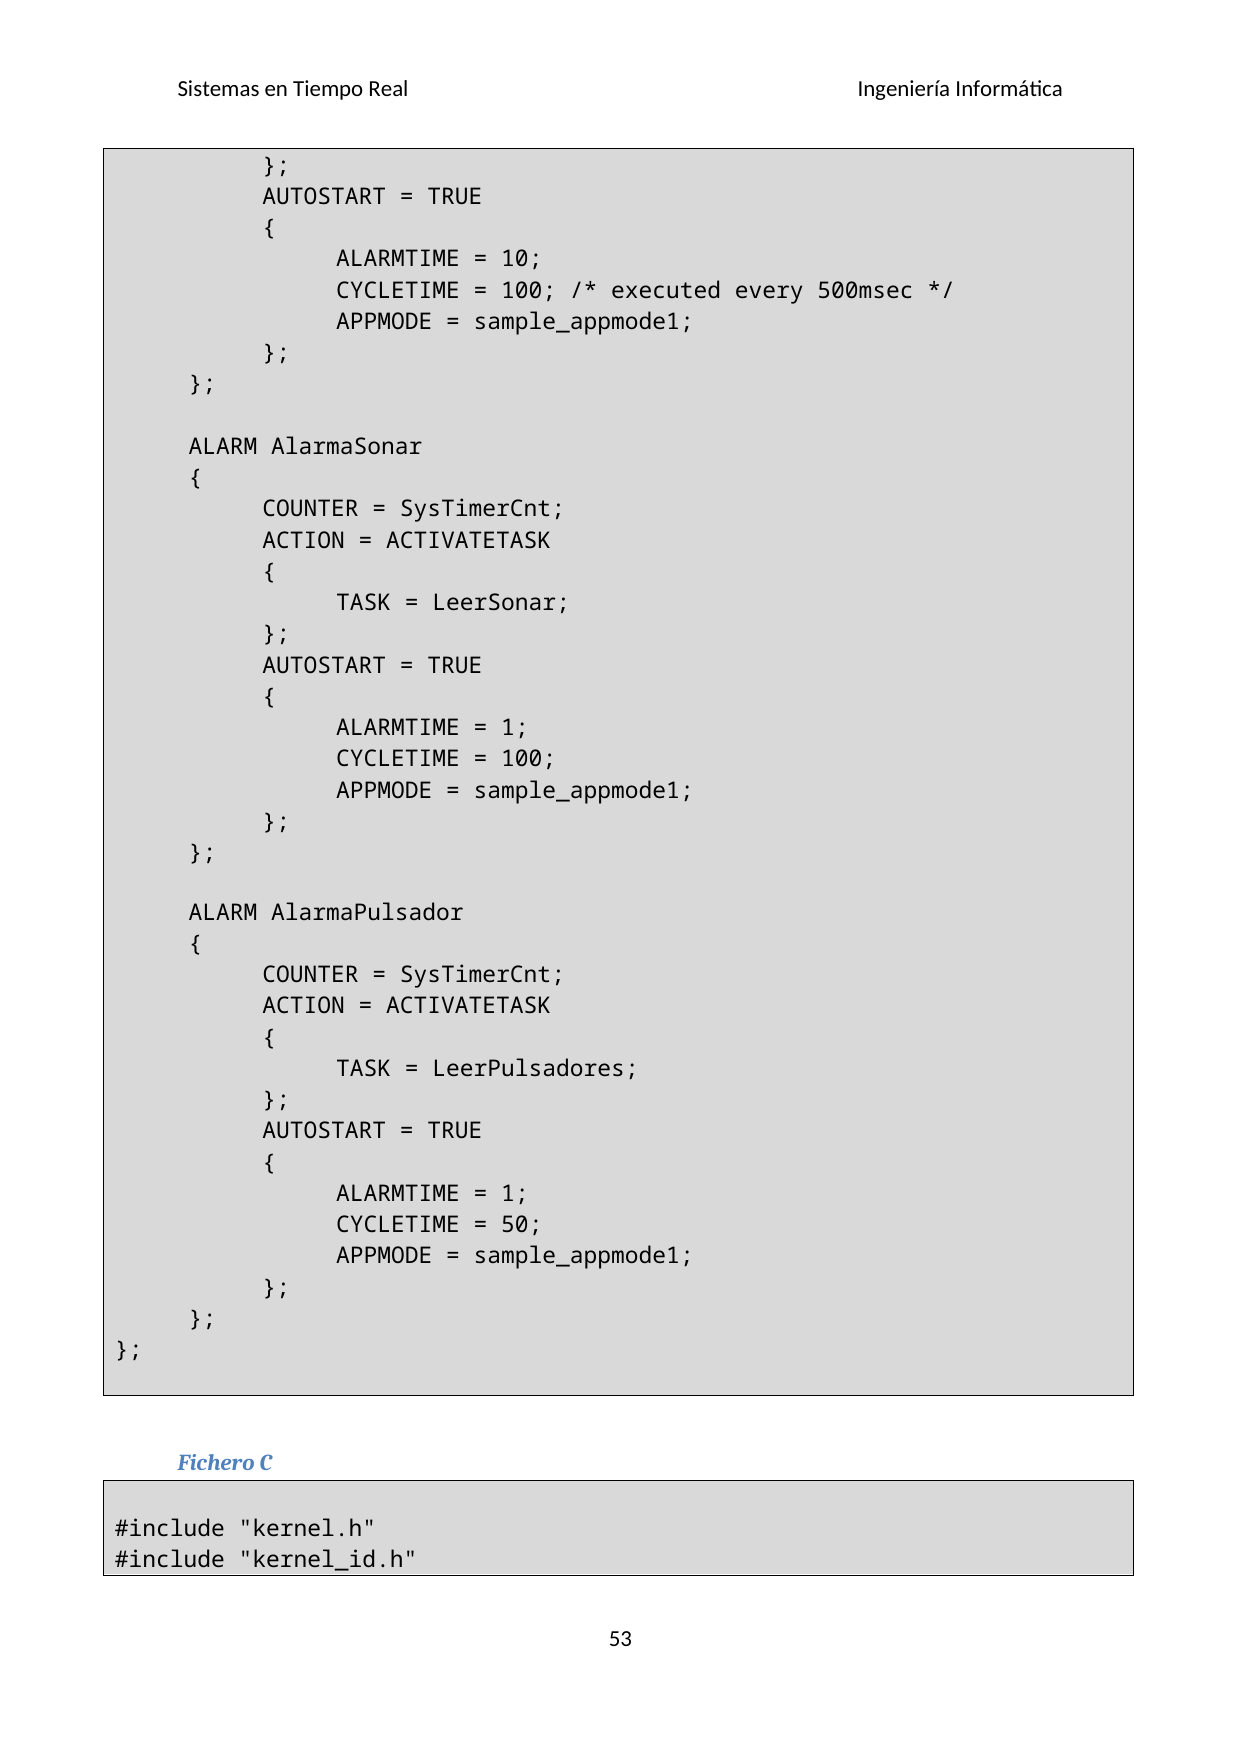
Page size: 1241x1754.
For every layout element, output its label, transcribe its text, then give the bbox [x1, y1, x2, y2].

subtitle Fichero C [177, 1449, 1063, 1476]
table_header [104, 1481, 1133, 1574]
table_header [104, 149, 1133, 1395]
